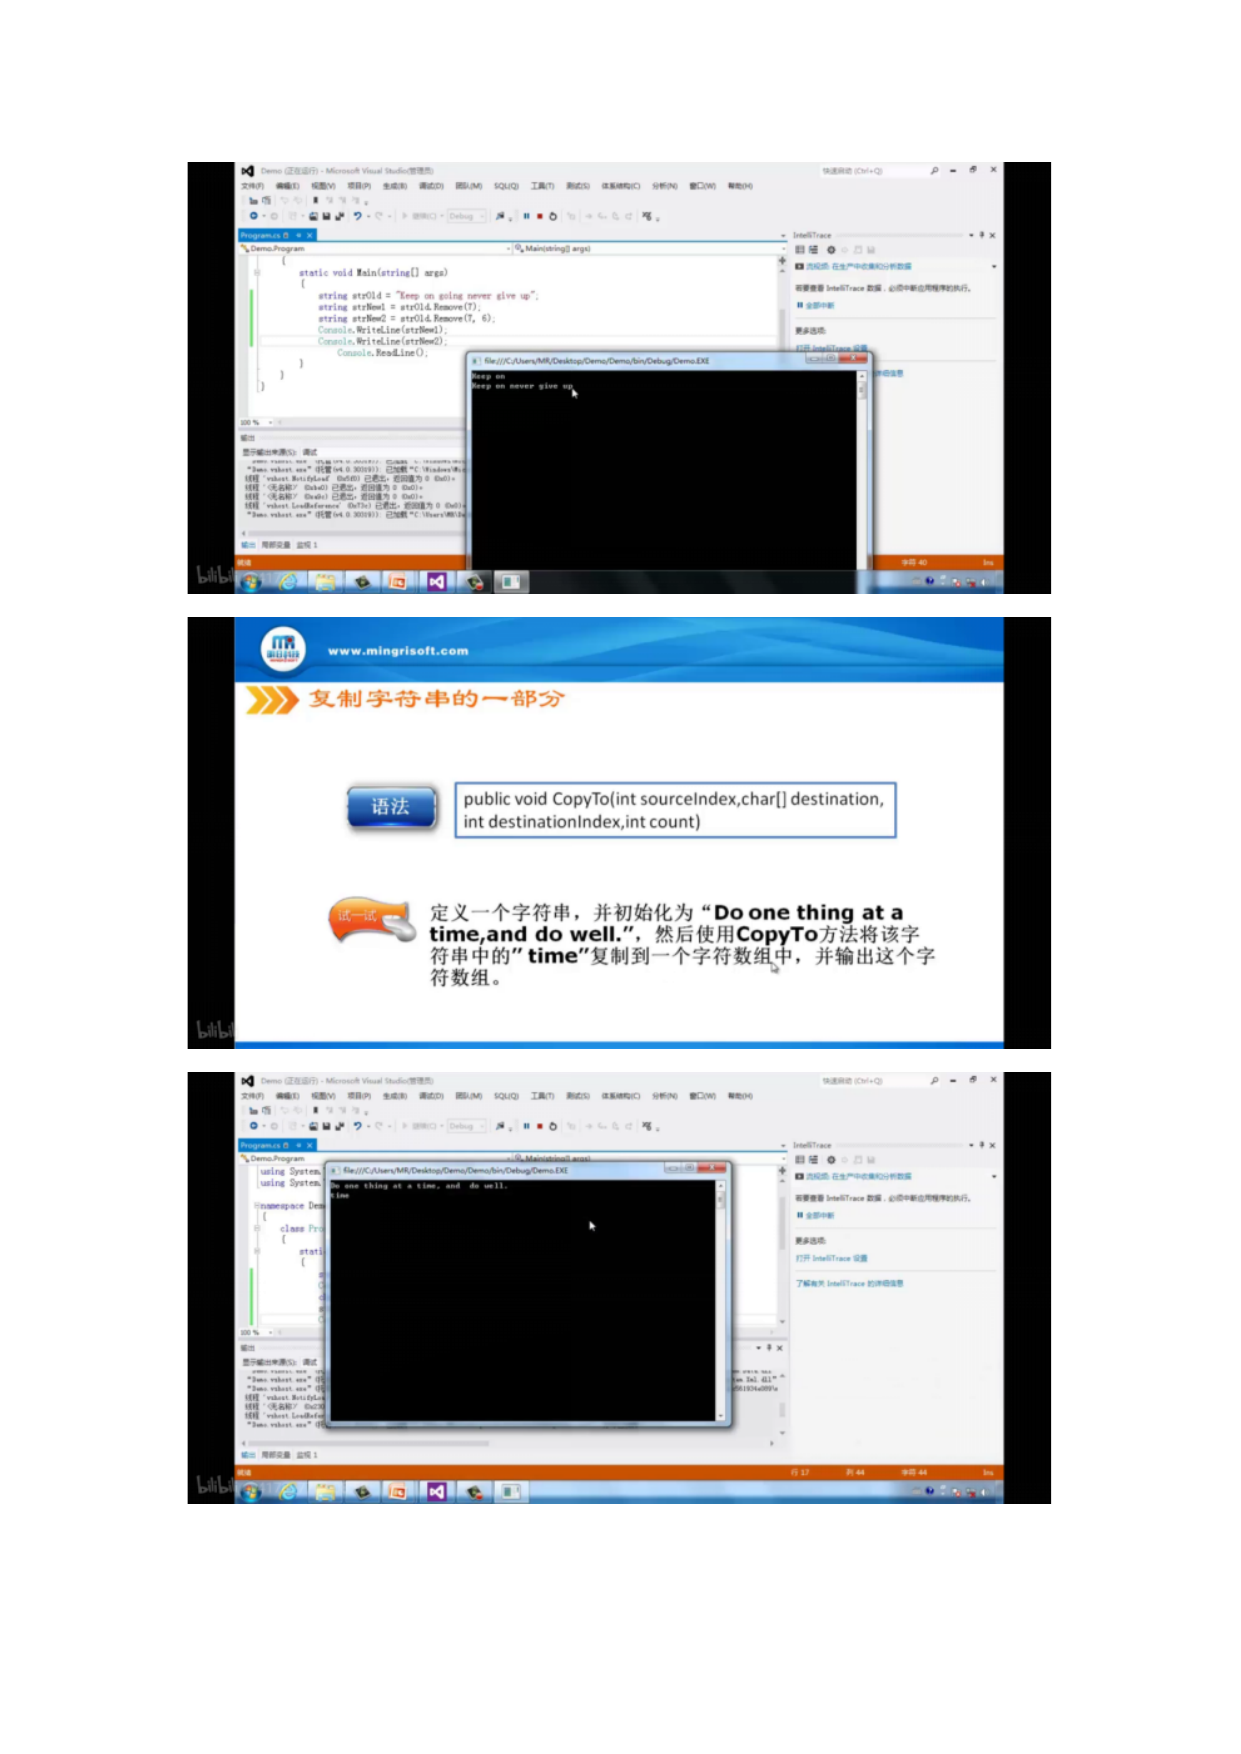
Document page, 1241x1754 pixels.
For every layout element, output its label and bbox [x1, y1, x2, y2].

picture [187, 617, 1052, 1049]
picture [187, 162, 1052, 594]
picture [187, 1072, 1052, 1504]
